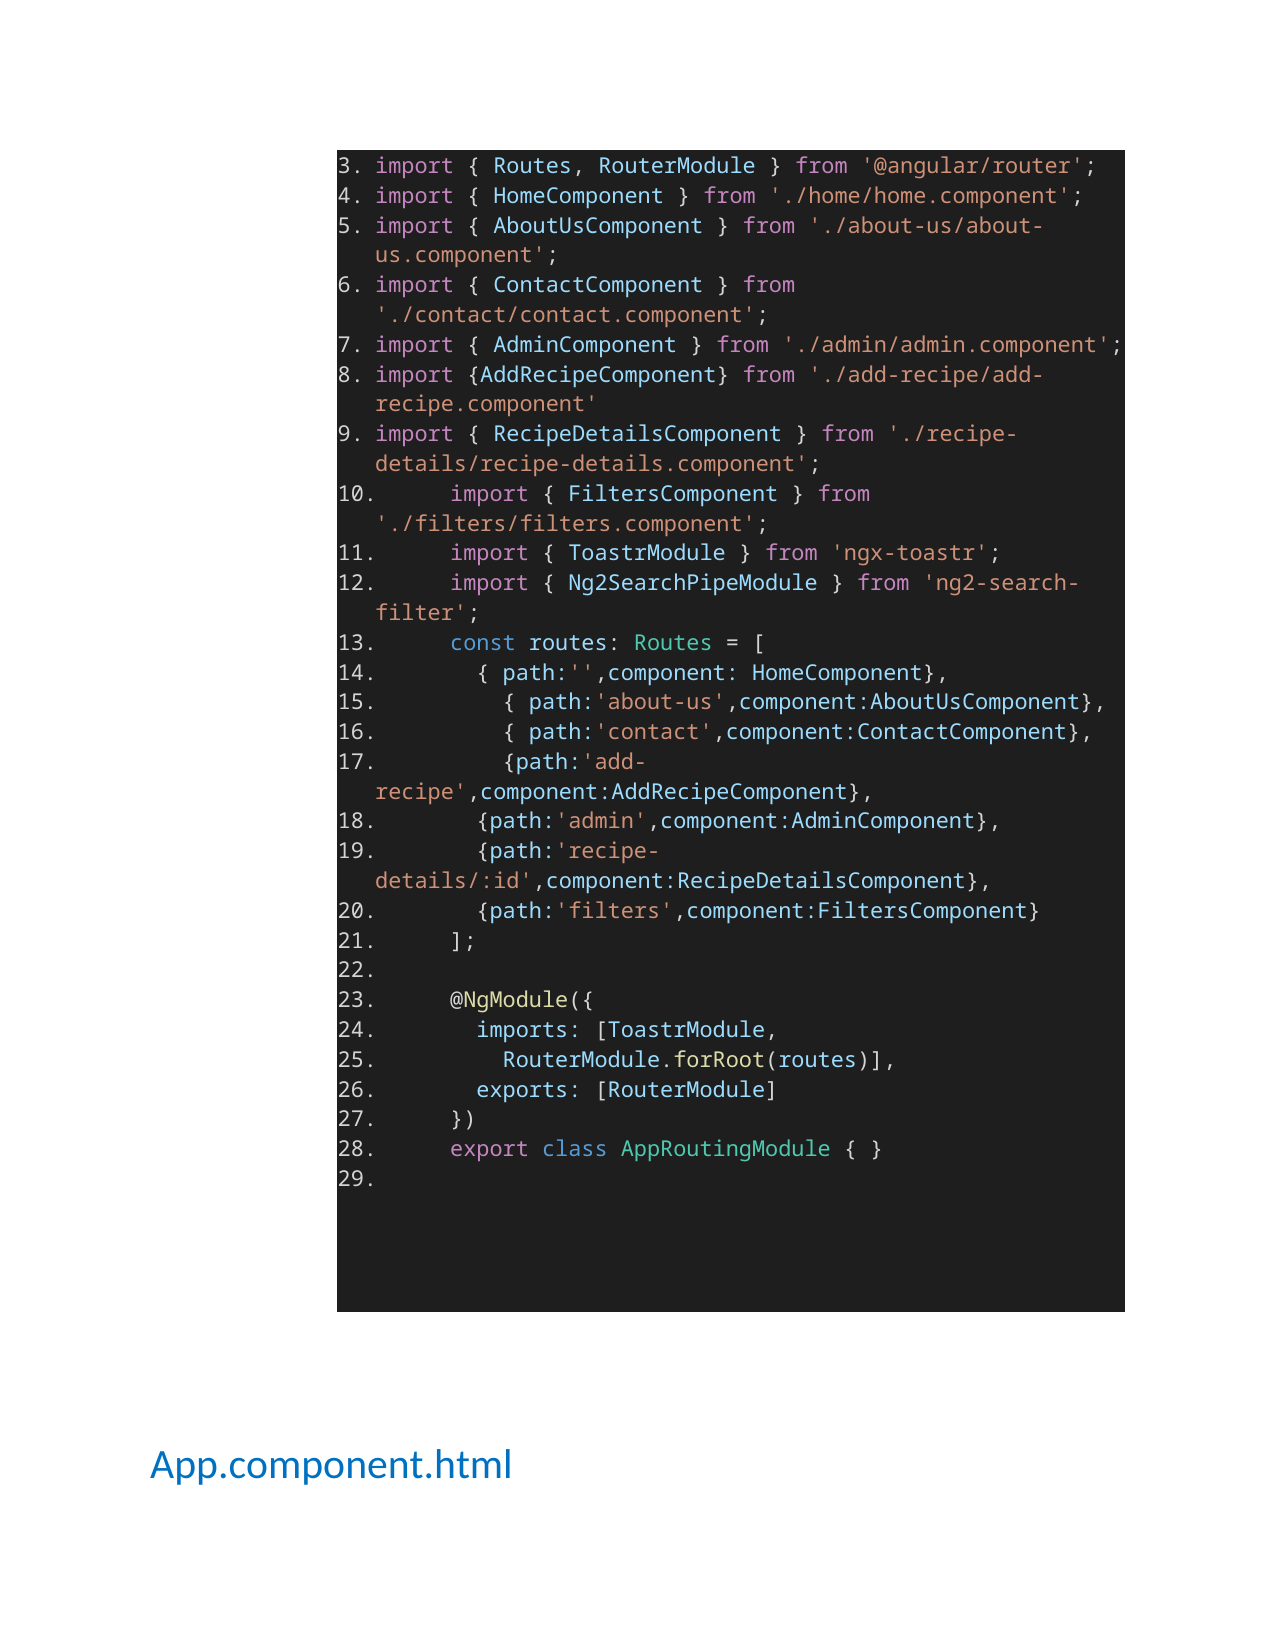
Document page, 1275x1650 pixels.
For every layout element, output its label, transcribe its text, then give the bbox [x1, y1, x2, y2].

list imports: [ToastrModule, [337, 1014, 1125, 1044]
list {path:'add-recipe',component:AddRecipeComponent}, [337, 746, 1125, 805]
list export class AppRoutingModule { } [337, 1133, 1125, 1163]
list {path:'filters',component:FiltersComponent} [337, 895, 1125, 924]
list const routes: Routes = [ [337, 627, 1125, 656]
list { path:'',component: HomeComponent}, [337, 656, 1125, 686]
list {path:'recipe-details/:id',component:RecipeDetailsComponent}, [337, 835, 1125, 895]
list import { RecipeDetailsComponent } from './recipe-details/recipe-details.component'; [337, 418, 1125, 478]
list import { AboutUsComponent } from './about-us/about-us.component'; [337, 209, 1125, 269]
list { path:'contact',component:ContactComponent}, [337, 716, 1125, 746]
list }) [337, 1103, 1125, 1133]
list import { Ng2SearchPipeModule } from 'ng2-search-filter'; [337, 567, 1125, 627]
list RouterModule.forRoot(routes)], [337, 1044, 1125, 1073]
list import { FiltersComponent } from './filters/filters.component'; [337, 478, 1125, 537]
list exports: [RouterModule] [337, 1073, 1125, 1103]
list import {AddRecipeComponent} from './add-recipe/add-recipe.component' [337, 358, 1125, 418]
list import { ToastrModule } from 'ngx-toastr'; [337, 537, 1125, 567]
list ]; [337, 924, 1125, 954]
list import { AdminComponent } from './admin/admin.component'; [337, 329, 1125, 358]
list import { ContactComponent } from './contact/contact.component'; [337, 269, 1125, 329]
text App.component.html [150, 1438, 1125, 1489]
list import { Routes, RouterModule } from '@angular/router'; [337, 150, 1125, 180]
list { path:'about-us',component:AboutUsComponent}, [337, 686, 1125, 716]
list import { HomeComponent } from './home/home.component'; [337, 180, 1125, 209]
list {path:'admin',component:AdminComponent}, [337, 805, 1125, 835]
list @NgModule({ [337, 984, 1125, 1014]
